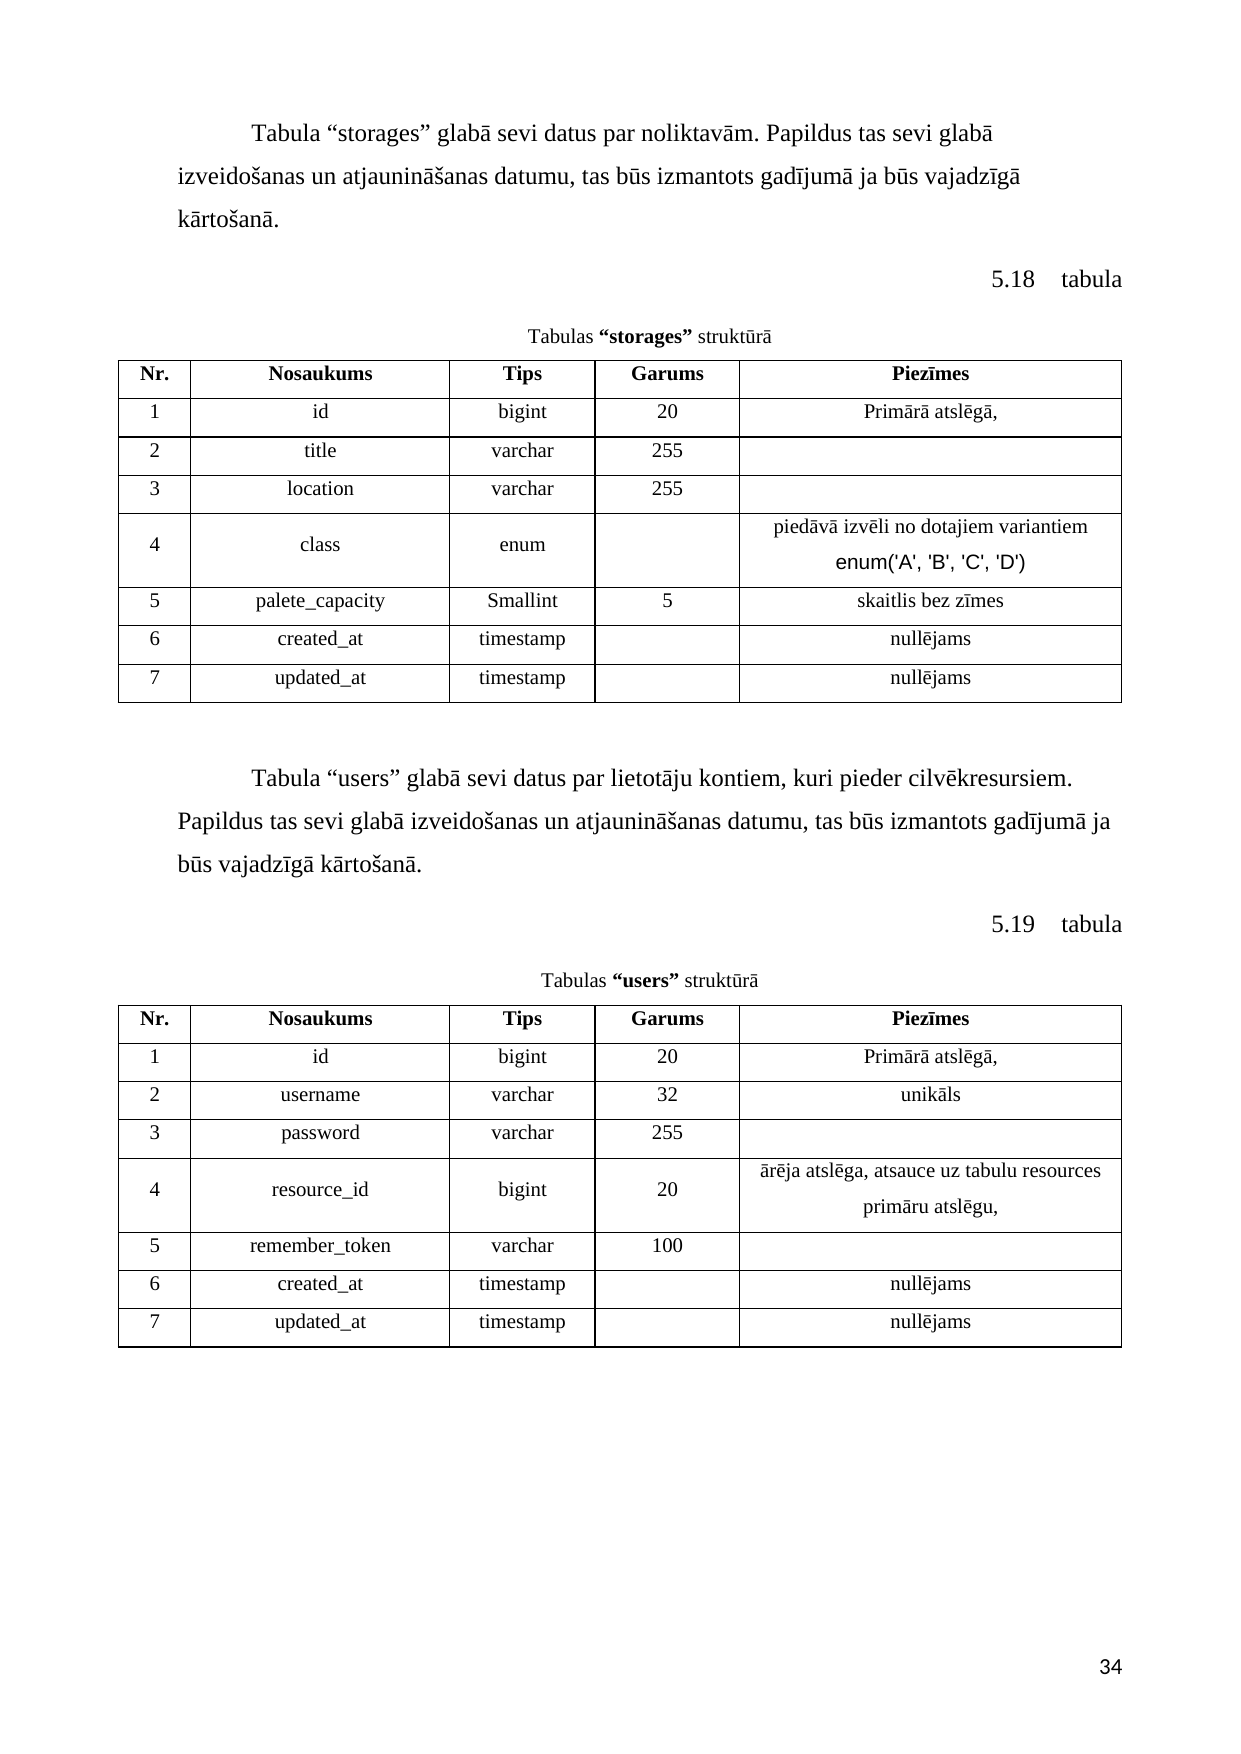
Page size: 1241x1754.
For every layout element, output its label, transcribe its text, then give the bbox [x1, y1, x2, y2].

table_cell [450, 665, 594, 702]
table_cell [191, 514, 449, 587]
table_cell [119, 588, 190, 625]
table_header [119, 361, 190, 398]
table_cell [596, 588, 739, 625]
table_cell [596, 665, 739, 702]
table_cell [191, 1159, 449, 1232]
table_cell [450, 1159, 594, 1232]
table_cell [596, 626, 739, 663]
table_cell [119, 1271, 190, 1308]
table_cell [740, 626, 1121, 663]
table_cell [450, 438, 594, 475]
text Tabulas “users” struktūrā [177, 968, 1122, 992]
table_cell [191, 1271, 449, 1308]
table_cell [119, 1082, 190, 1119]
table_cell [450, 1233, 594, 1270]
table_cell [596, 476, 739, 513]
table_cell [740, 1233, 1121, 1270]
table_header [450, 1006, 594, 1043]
text Tabula “users” glabā sevi datus par lietotāju kontiem, kuri pieder cilvēkresursiem. Papildus tas sevi glabā izveidošanas un atjaunināšanas datumu, tas būs izmantots gadījumā ja būs vajadzīgā kārtošanā. [177, 763, 1122, 878]
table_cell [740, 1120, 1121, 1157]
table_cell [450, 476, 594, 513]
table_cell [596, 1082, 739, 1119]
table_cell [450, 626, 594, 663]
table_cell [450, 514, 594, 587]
list tabula [402, 909, 1122, 937]
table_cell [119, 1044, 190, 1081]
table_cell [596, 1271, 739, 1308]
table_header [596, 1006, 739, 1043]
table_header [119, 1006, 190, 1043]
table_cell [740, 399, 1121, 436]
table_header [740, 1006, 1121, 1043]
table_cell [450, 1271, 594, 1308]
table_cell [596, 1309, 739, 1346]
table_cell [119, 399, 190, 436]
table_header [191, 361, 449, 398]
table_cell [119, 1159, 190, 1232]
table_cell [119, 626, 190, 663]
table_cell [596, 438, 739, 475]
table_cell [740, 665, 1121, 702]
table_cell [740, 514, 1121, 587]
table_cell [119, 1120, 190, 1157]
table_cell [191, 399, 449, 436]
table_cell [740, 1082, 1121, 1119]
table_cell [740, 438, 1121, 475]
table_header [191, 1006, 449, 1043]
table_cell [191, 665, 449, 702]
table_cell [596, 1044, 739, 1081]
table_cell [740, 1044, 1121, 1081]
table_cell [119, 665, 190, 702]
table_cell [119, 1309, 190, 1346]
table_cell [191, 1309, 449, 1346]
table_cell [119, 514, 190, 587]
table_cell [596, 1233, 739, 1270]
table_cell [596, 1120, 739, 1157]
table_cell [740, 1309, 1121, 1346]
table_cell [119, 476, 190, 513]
list tabula [402, 264, 1122, 293]
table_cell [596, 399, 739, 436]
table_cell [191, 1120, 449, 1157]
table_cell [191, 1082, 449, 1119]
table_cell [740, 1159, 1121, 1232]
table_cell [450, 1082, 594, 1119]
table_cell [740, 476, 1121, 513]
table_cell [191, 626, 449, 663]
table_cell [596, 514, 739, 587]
text Tabulas “storages” struktūrā [177, 324, 1122, 348]
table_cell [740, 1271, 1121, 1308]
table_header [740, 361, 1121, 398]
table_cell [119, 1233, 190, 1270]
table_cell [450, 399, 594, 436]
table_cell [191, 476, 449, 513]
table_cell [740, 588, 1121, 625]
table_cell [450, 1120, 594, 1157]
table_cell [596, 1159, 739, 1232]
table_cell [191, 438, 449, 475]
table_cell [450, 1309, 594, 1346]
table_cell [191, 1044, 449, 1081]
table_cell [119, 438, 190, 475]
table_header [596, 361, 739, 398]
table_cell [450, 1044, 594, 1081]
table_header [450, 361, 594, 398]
text Tabula “storages” glabā sevi datus par noliktavām. Papildus tas sevi glabā izveidošanas un atjaunināšanas datumu, tas būs izmantots gadījumā ja būs vajadzīgā kārtošanā. [177, 118, 1122, 233]
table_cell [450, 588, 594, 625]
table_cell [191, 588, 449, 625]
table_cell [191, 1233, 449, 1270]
